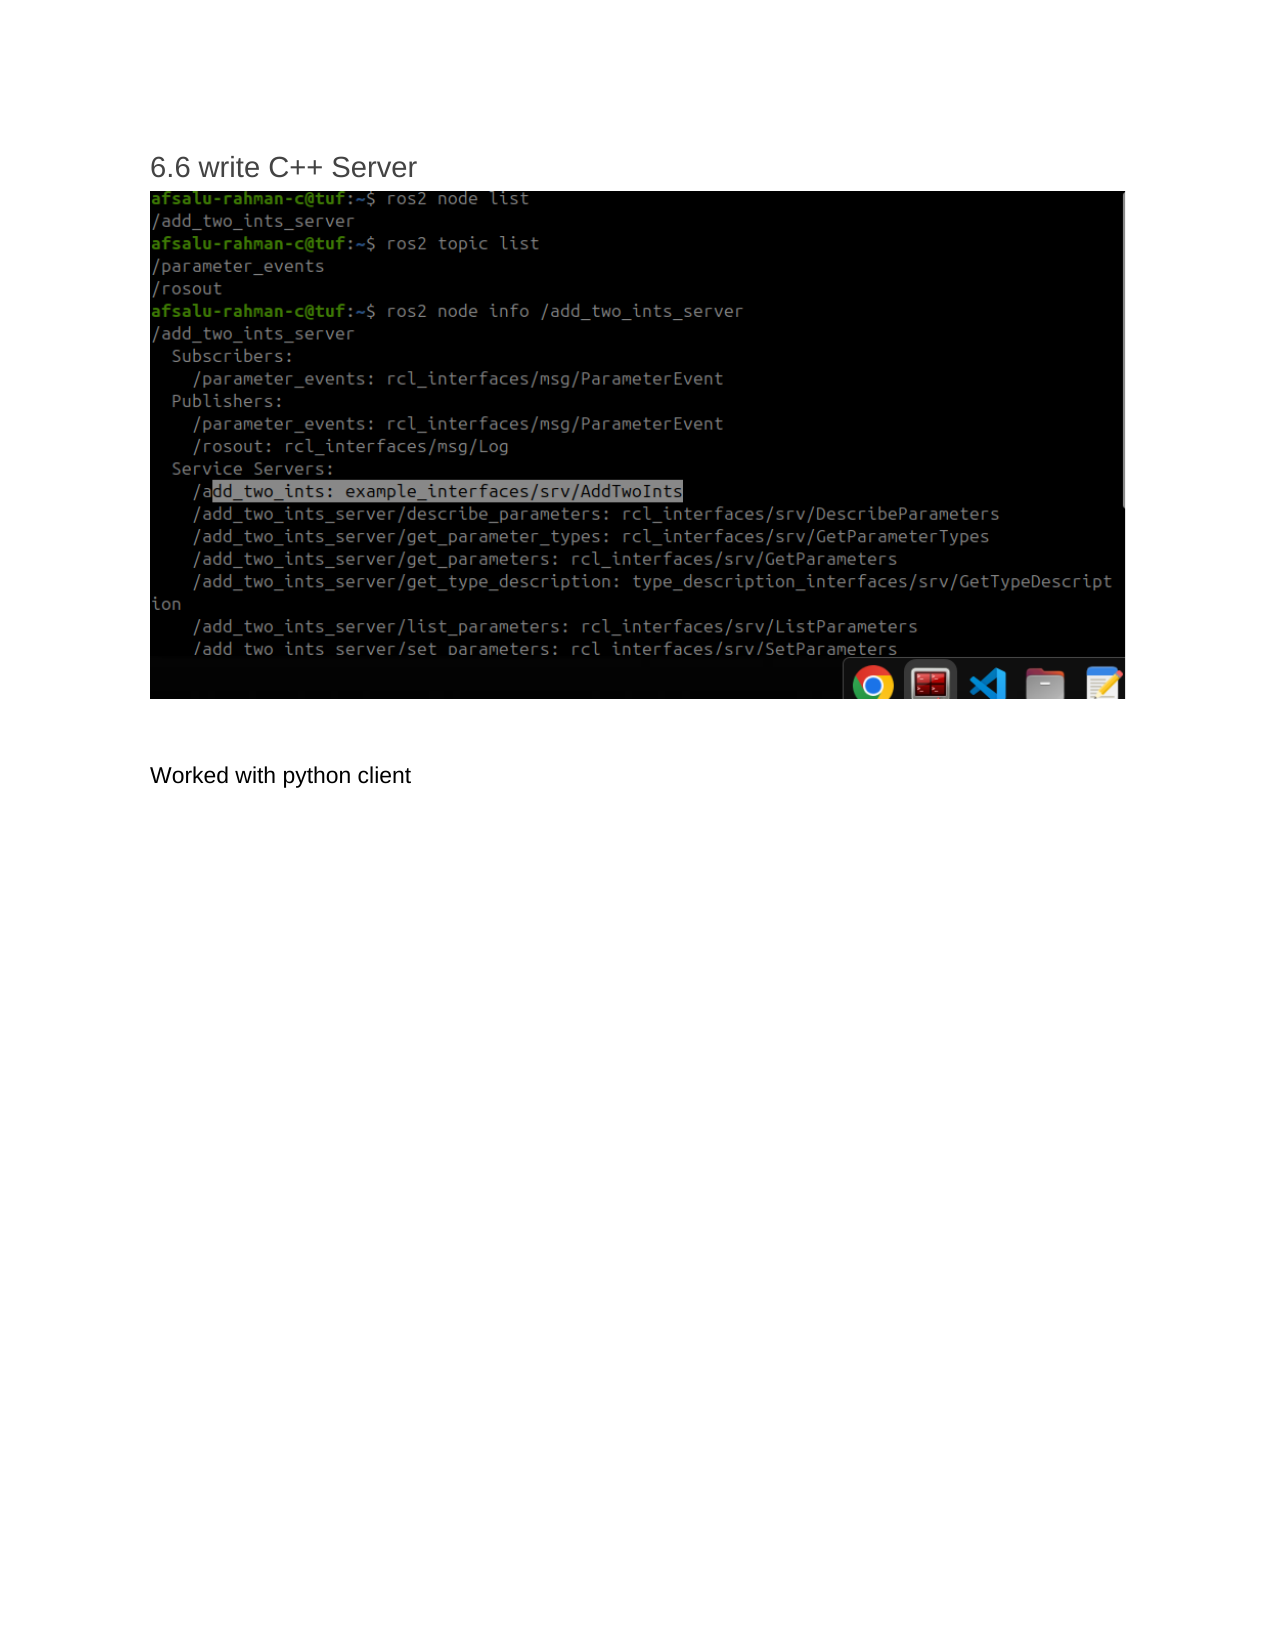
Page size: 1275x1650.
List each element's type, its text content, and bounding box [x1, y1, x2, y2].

picture [150, 191, 1125, 699]
text Worked with python client [150, 762, 1125, 789]
subtitle 6.6 write C++ Server [150, 150, 1125, 183]
